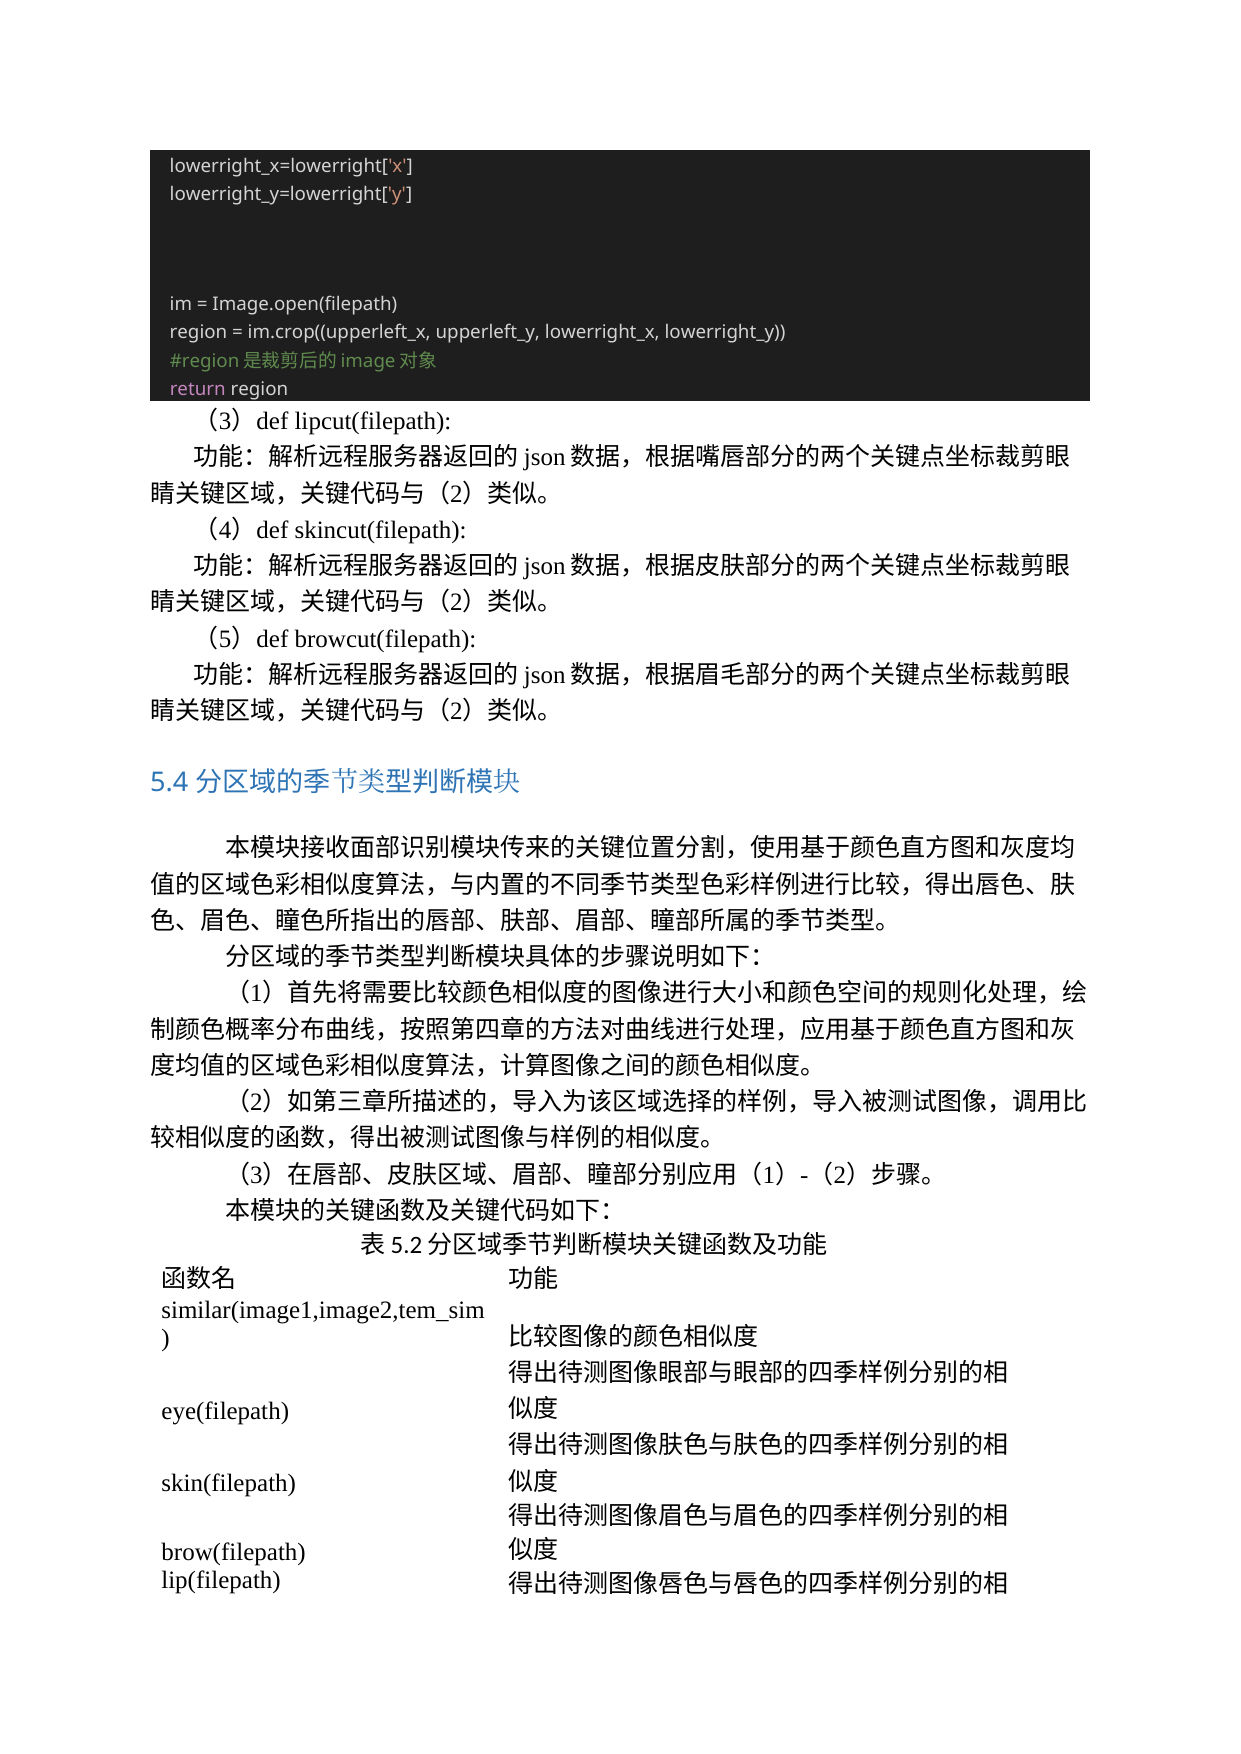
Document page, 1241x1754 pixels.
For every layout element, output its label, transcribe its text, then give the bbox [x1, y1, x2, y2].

table_cell brow(filepath) [150, 1497, 497, 1565]
text （4）def skincut(filepath): [150, 509, 1090, 546]
subtitle 5.4 分区域的季节类型判断模块 [150, 760, 1090, 799]
table_cell lip(filepath) [150, 1565, 497, 1599]
table_cell 函数名 [150, 1261, 497, 1295]
table_cell eye(filepath) [150, 1352, 497, 1425]
text （5）def browcut(filepath): [150, 618, 1090, 654]
table_cell skin(filepath) [150, 1425, 497, 1497]
text #region是裁剪后的image对象 [150, 344, 1090, 372]
table_cell 得出待测图像肤色与肤色的四季样例分别的相似度 [497, 1425, 1038, 1497]
text im = Image.open(filepath) [150, 288, 1090, 316]
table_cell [497, 1565, 1038, 1599]
text 功能：解析远程服务器返回的json数据，根据皮肤部分的两个关键点坐标裁剪眼睛关键区域，关键代码与（2）类似。 [150, 546, 1090, 618]
text 本模块的关键函数及关键代码如下： [150, 1190, 1090, 1227]
text （2）如第三章所描述的，导入为该区域选择的样例，导入被测试图像，调用比较相似度的函数，得出被测试图像与样例的相似度。 [150, 1082, 1090, 1154]
text lowerright_y=lowerright['y'] [150, 178, 1090, 206]
text （3）在唇部、皮肤区域、眉部、瞳部分别应用（1）-（2）步骤。 [150, 1154, 1090, 1190]
text 分区域的季节类型判断模块具体的步骤说明如下： [150, 937, 1090, 973]
text 功能：解析远程服务器返回的json数据，根据嘴唇部分的两个关键点坐标裁剪眼睛关键区域，关键代码与（2）类似。 [150, 437, 1090, 509]
text lowerright_x=lowerright['x'] [150, 150, 1090, 178]
text region = im.crop((upperleft_x, upperleft_y, lowerright_x, lowerright_y)) [150, 316, 1090, 344]
table_header 表5.2 分区域季节判断模块关键函数及功能 [150, 1227, 1038, 1261]
text return region [150, 372, 1090, 401]
table_cell 比较图像的颜色相似度 [497, 1295, 1038, 1352]
table_cell 得出待测图像眉色与眉色的四季样例分别的相似度 [497, 1497, 1038, 1565]
text （1）首先将需要比较颜色相似度的图像进行大小和颜色空间的规则化处理，绘制颜色概率分布曲线，按照第四章的方法对曲线进行处理，应用基于颜色直方图和灰度均值的区域色彩相似度算法，计算图像之间的颜色相似度。 [150, 973, 1090, 1082]
table_cell 功能 [497, 1261, 1038, 1295]
text 本模块接收面部识别模块传来的关键位置分割，使用基于颜色直方图和灰度均值的区域色彩相似度算法，与内置的不同季节类型色彩样例进行比较，得出唇色、肤色、眉色、瞳色所指出的唇部、肤部、眉部、瞳部所属的季节类型。 [150, 828, 1090, 937]
table_cell 得出待测图像眼部与眼部的四季样例分别的相似度 [497, 1352, 1038, 1425]
table_cell similar(image1,image2,tem_sim) [150, 1295, 497, 1352]
text 功能：解析远程服务器返回的json数据，根据眉毛部分的两个关键点坐标裁剪眼睛关键区域，关键代码与（2）类似。 [150, 654, 1090, 727]
text （3）def lipcut(filepath): [150, 401, 1090, 437]
